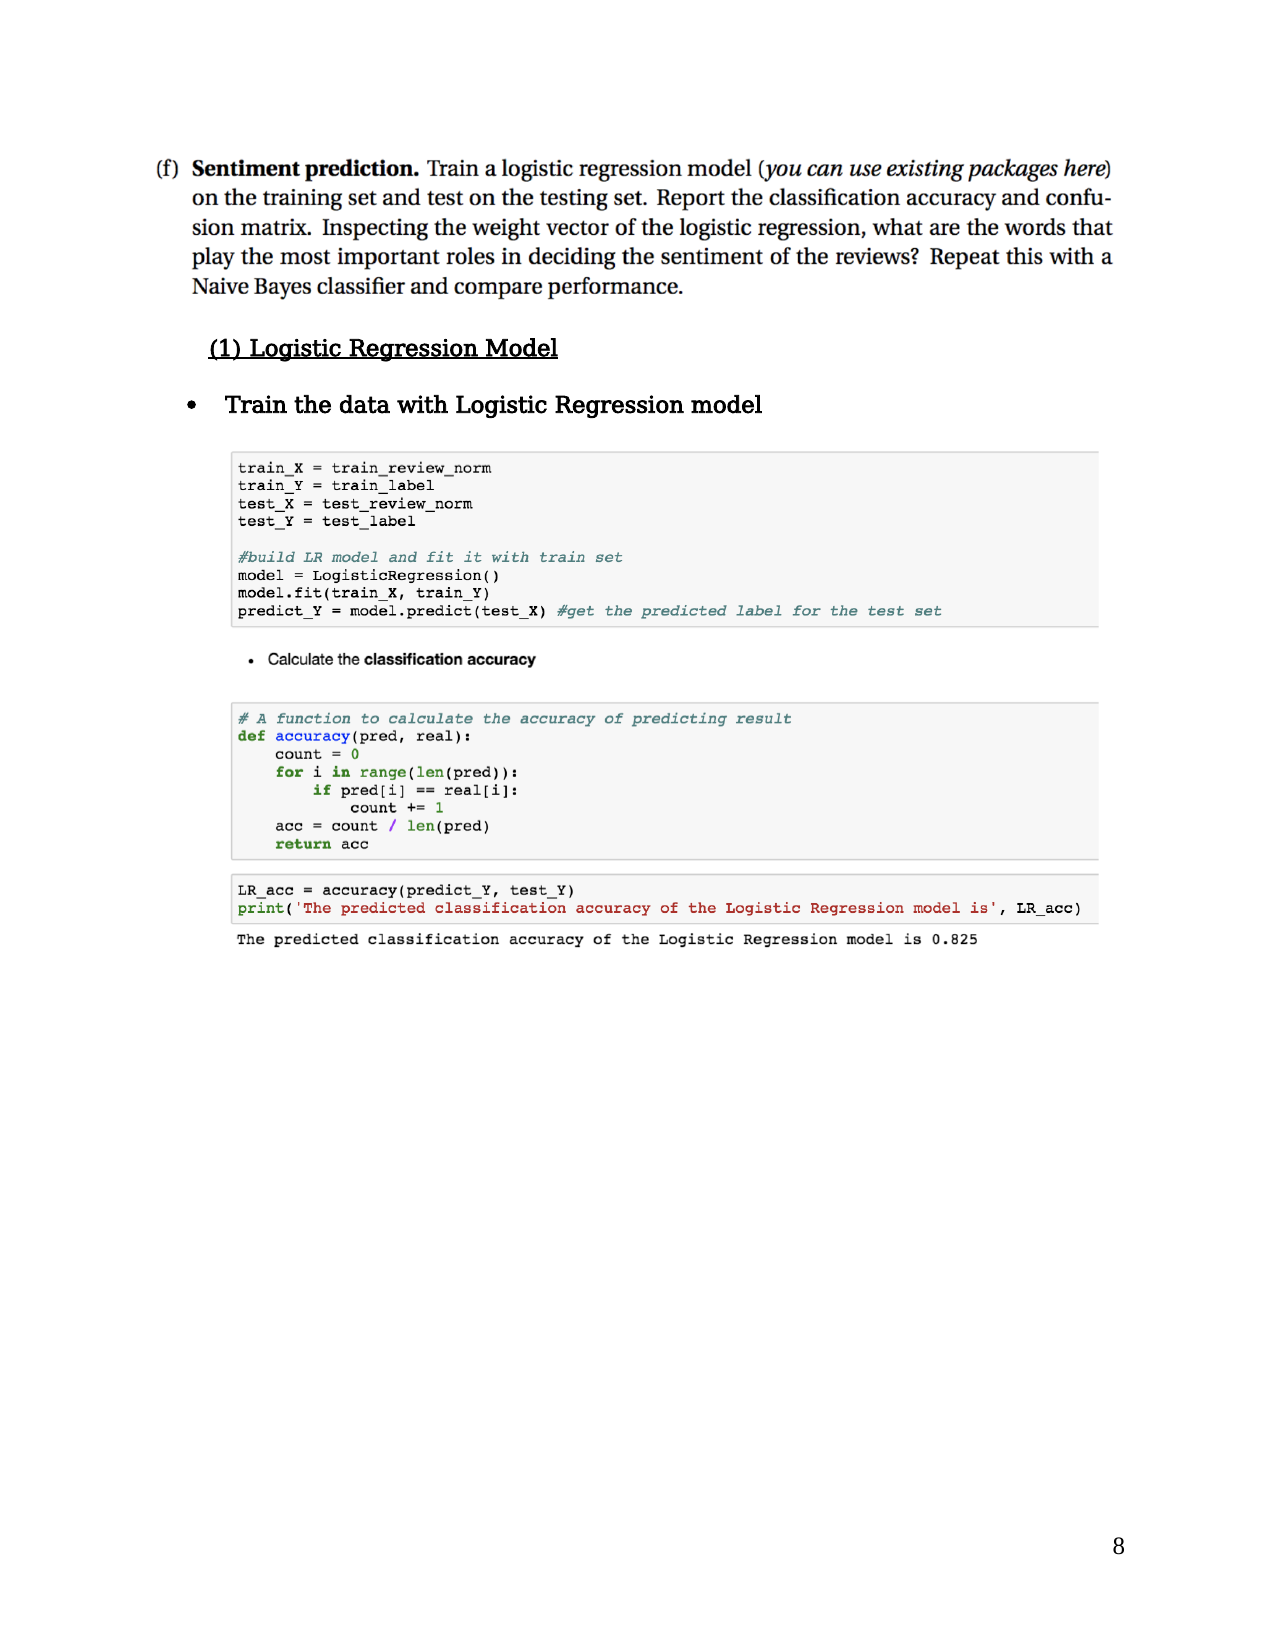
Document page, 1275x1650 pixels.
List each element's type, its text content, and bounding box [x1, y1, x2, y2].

picture [225, 445, 1099, 958]
list Train the data with Logistic Regression model [187, 390, 1125, 418]
text (1) Logistic Regression Model [150, 333, 1125, 361]
picture [150, 150, 1125, 305]
